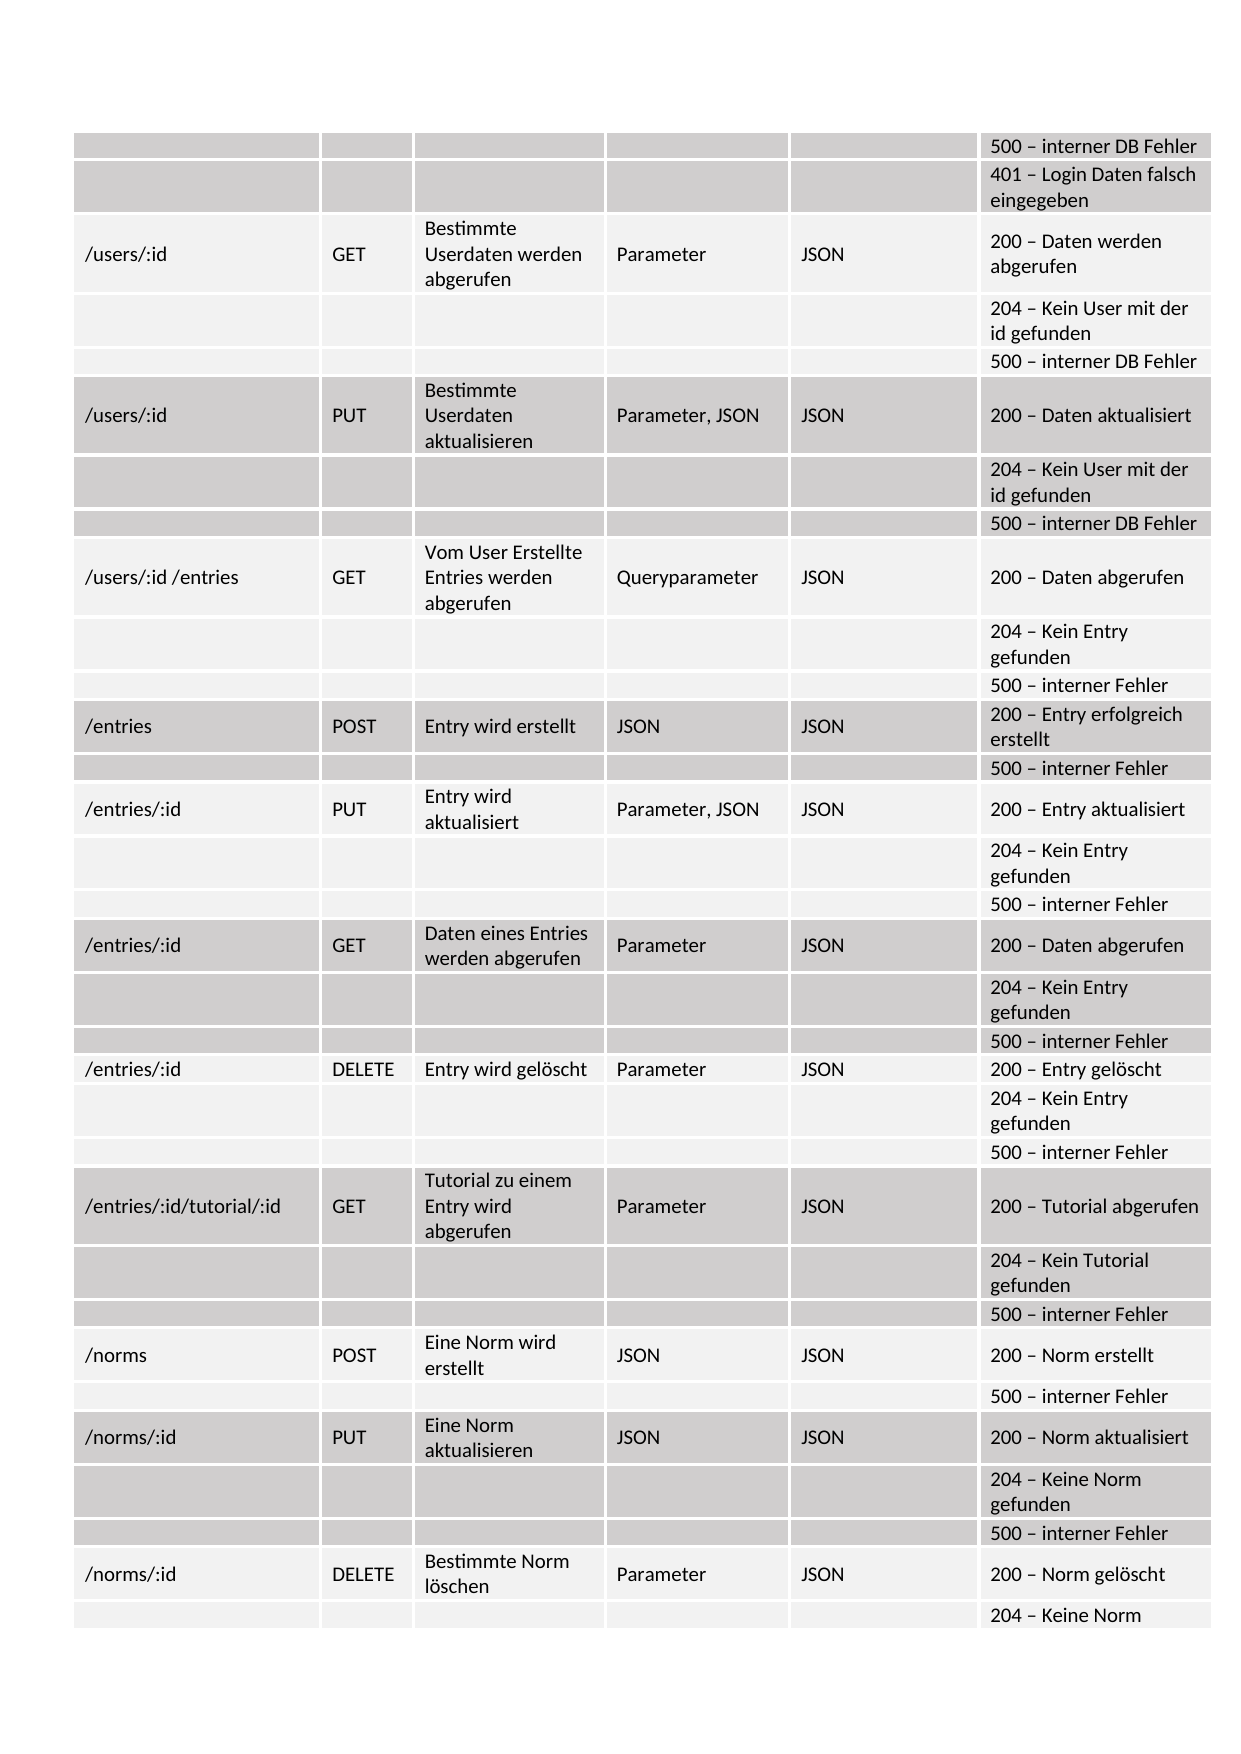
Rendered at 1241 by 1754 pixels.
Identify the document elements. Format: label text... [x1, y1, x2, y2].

table_cell [791, 161, 977, 212]
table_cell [981, 1602, 1211, 1628]
table_cell 200 – Daten abgerufen [981, 920, 1211, 971]
table_cell Eine Norm wird erstellt [415, 1329, 604, 1380]
table_cell Parameter, JSON [607, 377, 788, 453]
table_cell 500 – interner Fehler [981, 1301, 1211, 1326]
table_cell [607, 891, 788, 917]
table_cell [791, 619, 977, 669]
table_cell DELETE [322, 1548, 412, 1599]
table_cell [607, 133, 788, 158]
table_cell 204 – Kein Tutorial gefunden [981, 1247, 1211, 1298]
table_cell PUT [322, 784, 412, 834]
table_cell 200 – Norm erstellt [981, 1329, 1211, 1380]
table_cell Bestimmte Norm löschen [415, 1548, 604, 1599]
table_cell 401 – Login Daten falsch eingegeben [981, 161, 1211, 212]
table_cell [415, 619, 604, 669]
table_cell 204 – Kein Entry gefunden [981, 974, 1211, 1025]
table_cell [791, 673, 977, 698]
table_cell /entries [74, 701, 319, 752]
table_cell [415, 161, 604, 212]
table_cell JSON [791, 1056, 977, 1082]
table_cell [791, 1139, 977, 1164]
table_cell [322, 1301, 412, 1326]
table_cell [791, 1085, 977, 1136]
table_cell Entry wird erstellt [415, 701, 604, 752]
table_cell [322, 1466, 412, 1517]
table_cell Vom User Erstellte Entries werden abgerufen [415, 539, 604, 615]
table_cell [415, 755, 604, 780]
table_cell [607, 1247, 788, 1298]
table_cell Parameter [607, 1548, 788, 1599]
table_cell 200 – Tutorial abgerufen [981, 1168, 1211, 1244]
table_cell Parameter [607, 920, 788, 971]
table_cell [74, 161, 319, 212]
table_cell Parameter [607, 215, 788, 292]
table_cell POST [322, 1329, 412, 1380]
table_cell [607, 838, 788, 888]
table_cell [74, 673, 319, 698]
table_cell Bestimmte Userdaten aktualisieren [415, 377, 604, 453]
table_cell [322, 457, 412, 507]
table_cell [791, 1028, 977, 1053]
table_cell GET [322, 1168, 412, 1244]
table_cell 500 – interner Fehler [981, 1383, 1211, 1409]
table_cell [415, 891, 604, 917]
table_cell [791, 1383, 977, 1409]
table_cell [415, 1602, 604, 1628]
table_cell [415, 457, 604, 507]
table_cell Tutorial zu einem Entry wird abgerufen [415, 1168, 604, 1244]
table_cell [791, 295, 977, 346]
table_cell [415, 1520, 604, 1545]
table_cell [74, 349, 319, 374]
table_cell [74, 1247, 319, 1298]
table_cell [415, 295, 604, 346]
table_cell GET [322, 539, 412, 615]
table_cell /entries/:id [74, 784, 319, 834]
table_cell 200 – Daten abgerufen [981, 539, 1211, 615]
table_cell [607, 511, 788, 536]
table_cell [322, 974, 412, 1025]
table_cell [607, 1383, 788, 1409]
table_cell [791, 1301, 977, 1326]
table_cell 204 – Kein User mit der id gefunden [981, 295, 1211, 346]
table_cell [415, 974, 604, 1025]
table_cell [322, 1602, 412, 1628]
table_cell [415, 1383, 604, 1409]
table_cell 500 – interner Fehler [981, 673, 1211, 698]
table_cell [74, 619, 319, 669]
table_cell [74, 457, 319, 507]
table_cell [791, 1466, 977, 1517]
table_cell /users/:id /entries [74, 539, 319, 615]
table_cell [322, 1028, 412, 1053]
table_cell Entry wird aktualisiert [415, 784, 604, 834]
table_cell [74, 1301, 319, 1326]
table_cell PUT [322, 377, 412, 453]
table_cell [74, 1383, 319, 1409]
table_cell [322, 891, 412, 917]
table_cell 500 – interner Fehler [981, 1139, 1211, 1164]
table_cell [415, 1301, 604, 1326]
table_cell 500 – interner DB Fehler [981, 349, 1211, 374]
table_cell 204 – Kein Entry gefunden [981, 619, 1211, 669]
table_cell [607, 457, 788, 507]
table_cell [791, 891, 977, 917]
table_cell [607, 161, 788, 212]
table_cell [74, 1520, 319, 1545]
table_cell 204 – Kein Entry gefunden [981, 1085, 1211, 1136]
table_cell [607, 349, 788, 374]
table_cell JSON [791, 215, 977, 292]
table_cell JSON [607, 701, 788, 752]
table_cell /norms/:id [74, 1412, 319, 1463]
table_cell [322, 1247, 412, 1298]
table_cell [74, 511, 319, 536]
table_cell [74, 755, 319, 780]
table_cell [607, 1301, 788, 1326]
table_cell 204 – Kein User mit der id gefunden [981, 457, 1211, 507]
table_cell 200 – Entry gelöscht [981, 1056, 1211, 1082]
table_cell [74, 1139, 319, 1164]
table_cell [322, 1520, 412, 1545]
table_cell /entries/:id [74, 920, 319, 971]
table_cell PUT [322, 1412, 412, 1463]
table_cell Bestimmte Userdaten werden abgerufen [415, 215, 604, 292]
table_cell [607, 974, 788, 1025]
table_cell JSON [791, 701, 977, 752]
table_cell [415, 1028, 604, 1053]
table_cell JSON [791, 784, 977, 834]
table_cell [322, 619, 412, 669]
table_cell [74, 891, 319, 917]
table_cell [607, 619, 788, 669]
table_cell [415, 1085, 604, 1136]
table_cell [791, 133, 977, 158]
table_cell 500 – interner Fehler [981, 755, 1211, 780]
table_cell [791, 755, 977, 780]
table_cell [607, 673, 788, 698]
table_cell [322, 161, 412, 212]
table_cell /users/:id [74, 215, 319, 292]
table_cell [607, 1466, 788, 1517]
table_cell 200 – Norm gelöscht [981, 1548, 1211, 1599]
table_cell GET [322, 920, 412, 971]
table_cell /norms [74, 1329, 319, 1380]
table_cell DELETE [322, 1056, 412, 1082]
table_cell [74, 1028, 319, 1053]
table_cell [74, 974, 319, 1025]
table_cell [322, 838, 412, 888]
table_cell [322, 349, 412, 374]
table_cell [415, 133, 604, 158]
table_cell [791, 974, 977, 1025]
table_cell 500 – interner Fehler [981, 891, 1211, 917]
table_cell Entry wird gelöscht [415, 1056, 604, 1082]
table_cell 200 – Daten werden abgerufen [981, 215, 1211, 292]
table_cell JSON [791, 377, 977, 453]
table_cell [322, 133, 412, 158]
table_cell [607, 755, 788, 780]
table_cell POST [322, 701, 412, 752]
table_cell [415, 1139, 604, 1164]
table_cell [607, 1085, 788, 1136]
table_cell 500 – interner Fehler [981, 1520, 1211, 1545]
table_cell [322, 1139, 412, 1164]
table_cell [322, 1085, 412, 1136]
table_cell [322, 673, 412, 698]
table_cell [322, 511, 412, 536]
table_cell [74, 838, 319, 888]
table_cell JSON [791, 1412, 977, 1463]
table_cell JSON [791, 1548, 977, 1599]
table_cell [791, 1520, 977, 1545]
table_cell [74, 1085, 319, 1136]
table_cell JSON [791, 1168, 977, 1244]
table_cell /users/:id [74, 377, 319, 453]
table_cell [607, 1028, 788, 1053]
table_cell Daten eines Entries werden abgerufen [415, 920, 604, 971]
table_cell Parameter [607, 1056, 788, 1082]
table_cell 200 – Entry aktualisiert [981, 784, 1211, 834]
table_cell [415, 838, 604, 888]
table_cell /norms/:id [74, 1548, 319, 1599]
table_cell [791, 349, 977, 374]
table_cell [607, 1602, 788, 1628]
table_cell [415, 349, 604, 374]
table_cell JSON [607, 1329, 788, 1380]
table_cell [74, 1466, 319, 1517]
table_cell 204 – Kein Entry gefunden [981, 838, 1211, 888]
table_cell 500 – interner DB Fehler [981, 511, 1211, 536]
table_cell [74, 295, 319, 346]
table_cell JSON [607, 1412, 788, 1463]
table_cell [322, 1383, 412, 1409]
table_cell [415, 1466, 604, 1517]
table_cell [607, 1139, 788, 1164]
table_cell 500 – interner DB Fehler [981, 133, 1211, 158]
table_cell [791, 511, 977, 536]
table_cell [322, 755, 412, 780]
table_cell [607, 295, 788, 346]
table_cell Parameter [607, 1168, 788, 1244]
table_cell JSON [791, 539, 977, 615]
table_cell /entries/:id [74, 1056, 319, 1082]
table_cell GET [322, 215, 412, 292]
table_cell JSON [791, 920, 977, 971]
table_cell 200 – Norm aktualisiert [981, 1412, 1211, 1463]
table_cell [791, 1602, 977, 1628]
table_cell [791, 457, 977, 507]
table_cell [791, 1247, 977, 1298]
table_cell /entries/:id/tutorial/:id [74, 1168, 319, 1244]
table_cell [74, 1602, 319, 1628]
table_cell Queryparameter [607, 539, 788, 615]
table_cell Eine Norm aktualisieren [415, 1412, 604, 1463]
table_cell [607, 1520, 788, 1545]
table_cell [791, 838, 977, 888]
table_cell [322, 295, 412, 346]
table_cell 500 – interner Fehler [981, 1028, 1211, 1053]
table_cell [74, 133, 319, 158]
table_cell [415, 511, 604, 536]
table_cell JSON [791, 1329, 977, 1380]
table_cell 200 – Daten aktualisiert [981, 377, 1211, 453]
table_cell 204 – Keine Norm gefunden [981, 1466, 1211, 1517]
table_cell Parameter, JSON [607, 784, 788, 834]
table_cell [415, 1247, 604, 1298]
table_cell [415, 673, 604, 698]
table_cell 200 – Entry erfolgreich erstellt [981, 701, 1211, 752]
